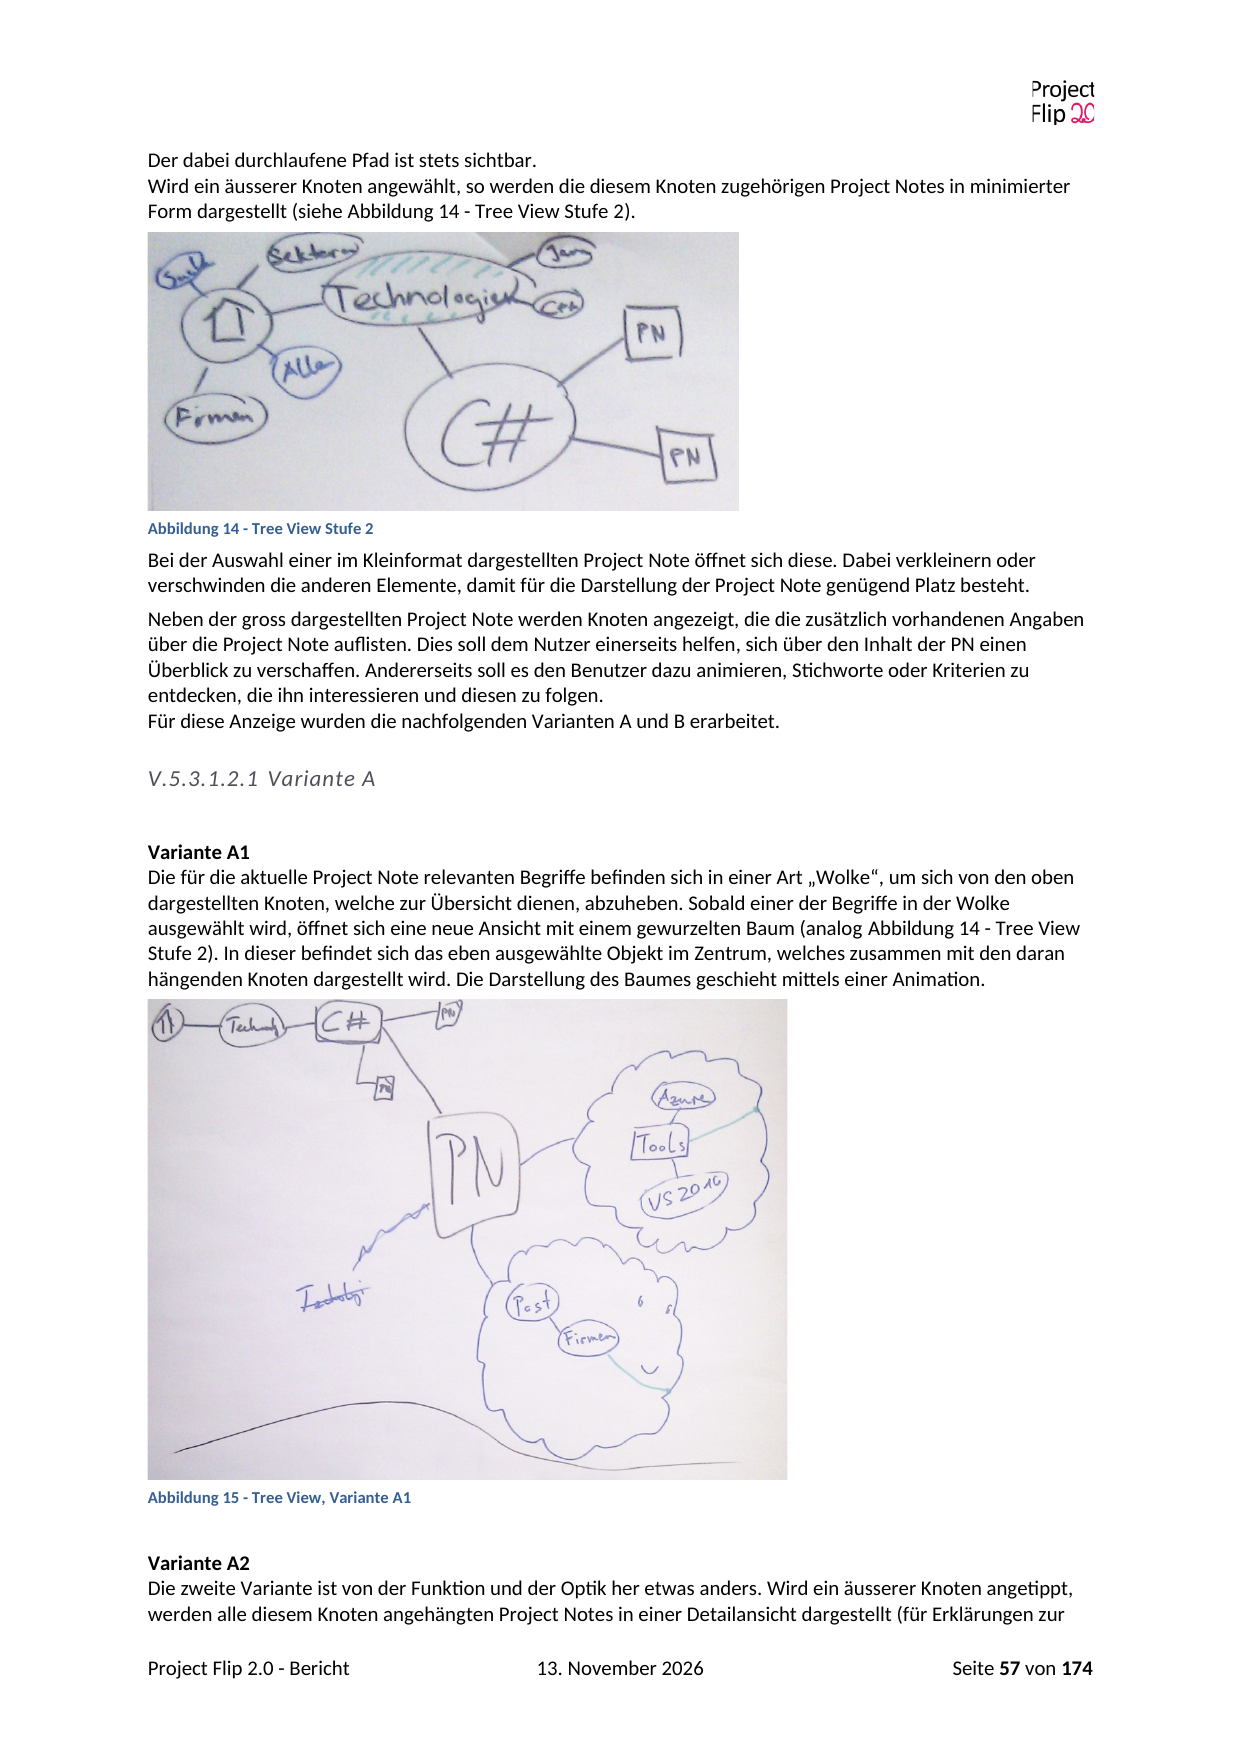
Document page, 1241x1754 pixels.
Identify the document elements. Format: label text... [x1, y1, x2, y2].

text Variante A1 Die für die aktuelle Project Note relevanten Begriffe befinden sich in einer Art „Wolke“, um sich von den oben dargestellten Knoten, welche zur Übersicht dienen, abzuheben. Sobald einer der Begriffe in der Wolke ausgewählt wird, öffnet sich eine neue Ansicht mit einem gewurzelten Baum (analog Abbildung 14 - Tree View Stufe 2). In dieser befindet sich das eben ausgewählte Objekt im Zentrum, welches zusammen mit den daran hängenden Knoten dargestellt wird. Die Darstellung des Baumes geschieht mittels einer Animation. [148, 839, 1093, 991]
text Abbildung 14 - Tree View Stufe 2 [148, 518, 1093, 539]
text Abbildung 15 - Tree View, Variante A1 [148, 1488, 1093, 1508]
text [148, 1550, 1093, 1626]
picture [1081, 79, 1097, 124]
picture [147, 232, 739, 511]
text Bei der Auswahl einer im Kleinformat dargestellten Project Note öffnet sich diese. Dabei verkleinern oder verschwinden die anderen Elemente, damit für die Darstellung der Project Note genügend Platz besteht. [148, 547, 1093, 598]
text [148, 148, 1093, 224]
text Neben der gross dargestellten Project Note werden Knoten angezeigt, die die zusätzlich vorhandenen Angaben über die Project Note auflisten. Dies soll dem Nutzer einerseits helfen, sich über den Inhalt der PN einen Überblick zu verschaffen. Andererseits soll es den Benutzer dazu animieren, Stichworte oder Kriterien zu entdecken, die ihn interessieren und diesen zu folgen. Für diese Anzeige wurden die nachfolgenden Varianten A und B erarbeitet. [148, 606, 1093, 733]
picture [147, 999, 788, 1480]
subtitle Variante A [148, 764, 1093, 793]
